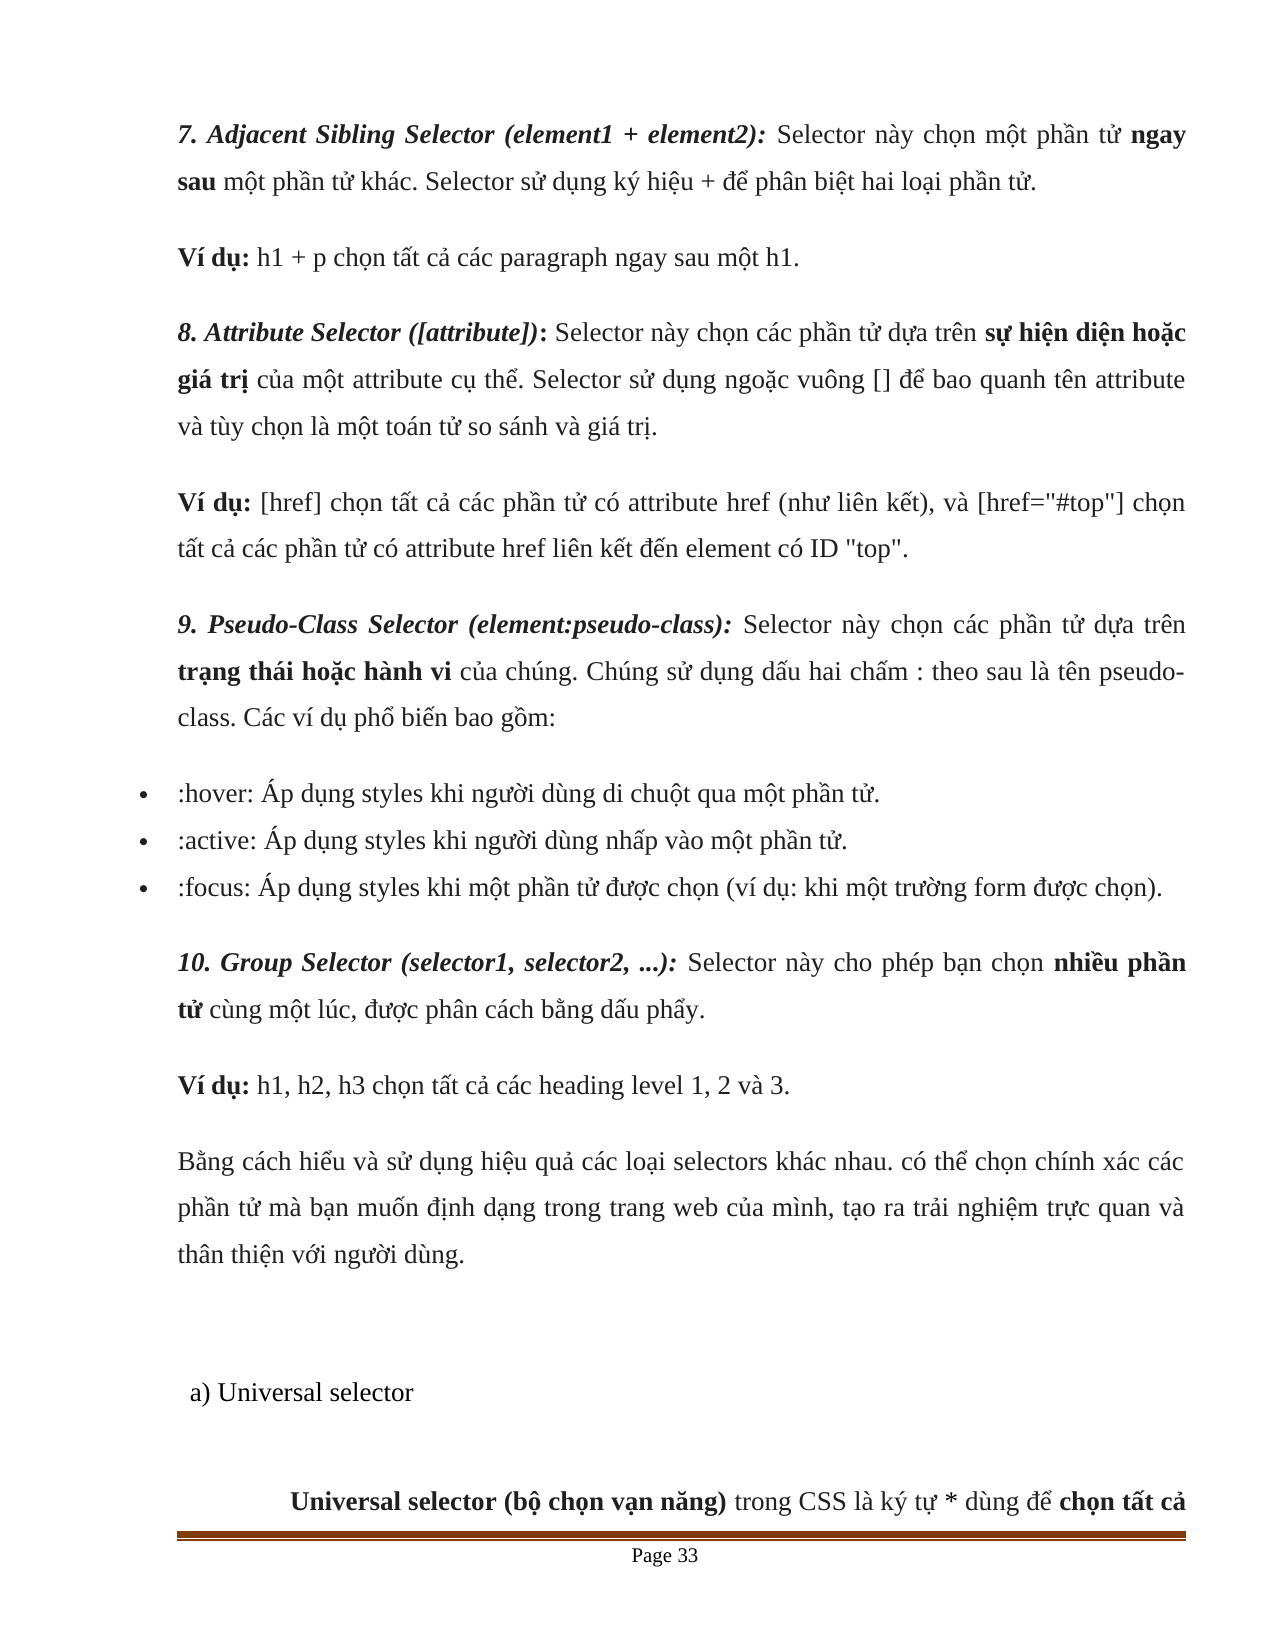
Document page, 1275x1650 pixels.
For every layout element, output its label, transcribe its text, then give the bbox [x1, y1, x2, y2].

text 10. Group Selector (selector1, selector2, ...): Selector này cho phép bạn chọn nhiều phần tử cùng một lúc, được phân cách bằng dấu phẩy. [177, 946, 1186, 1024]
text Ví dụ: h1, h2, h3 chọn tất cả các heading level 1, 2 và 3. [177, 1069, 1186, 1100]
list :active: Áp dụng styles khi người dùng nhấp vào một phần tử. [140, 824, 1186, 855]
list Universal selector [189, 1376, 1186, 1407]
text Ví dụ: h1 + p chọn tất cả các paragraph ngay sau một h1. [177, 241, 1186, 272]
text 7. Adjacent Sibling Selector (element1 + element2): Selector này chọn một phần tử ngay sau một phần tử khác. Selector sử dụng ký hiệu + để phân biệt hai loại phần tử. [177, 118, 1186, 196]
text Bằng cách hiểu và sử dụng hiệu quả các loại selectors khác nhau. có thể chọn chính xác các phần tử mà bạn muốn định dạng trong trang web của mình, tạo ra trải nghiệm trực quan và thân thiện với người dùng. [177, 1145, 1186, 1269]
list :focus: Áp dụng styles khi một phần tử được chọn (ví dụ: khi một trường form được chọn). [140, 871, 1186, 902]
text 8. Attribute Selector ([attribute]): Selector này chọn các phần tử dựa trên sự hiện diện hoặc giá trị của một attribute cụ thể. Selector sử dụng ngoặc vuông [] để bao quanh tên attribute và tùy chọn là một toán tử so sánh và giá trị. [177, 316, 1186, 441]
list :hover: Áp dụng styles khi người dùng di chuột qua một phần tử. [140, 777, 1186, 808]
text 9. Pseudo-Class Selector (element:pseudo-class): Selector này chọn các phần tử dựa trên trạng thái hoặc hành vi của chúng. Chúng sử dụng dấu hai chấm : theo sau là tên pseudo-class. Các ví dụ phổ biến bao gồm: [177, 608, 1186, 733]
text Ví dụ: [href] chọn tất cả các phần tử có attribute href (như liên kết), và [href="#top"] chọn tất cả các phần tử có attribute href liên kết đến element có ID "top". [177, 486, 1186, 563]
